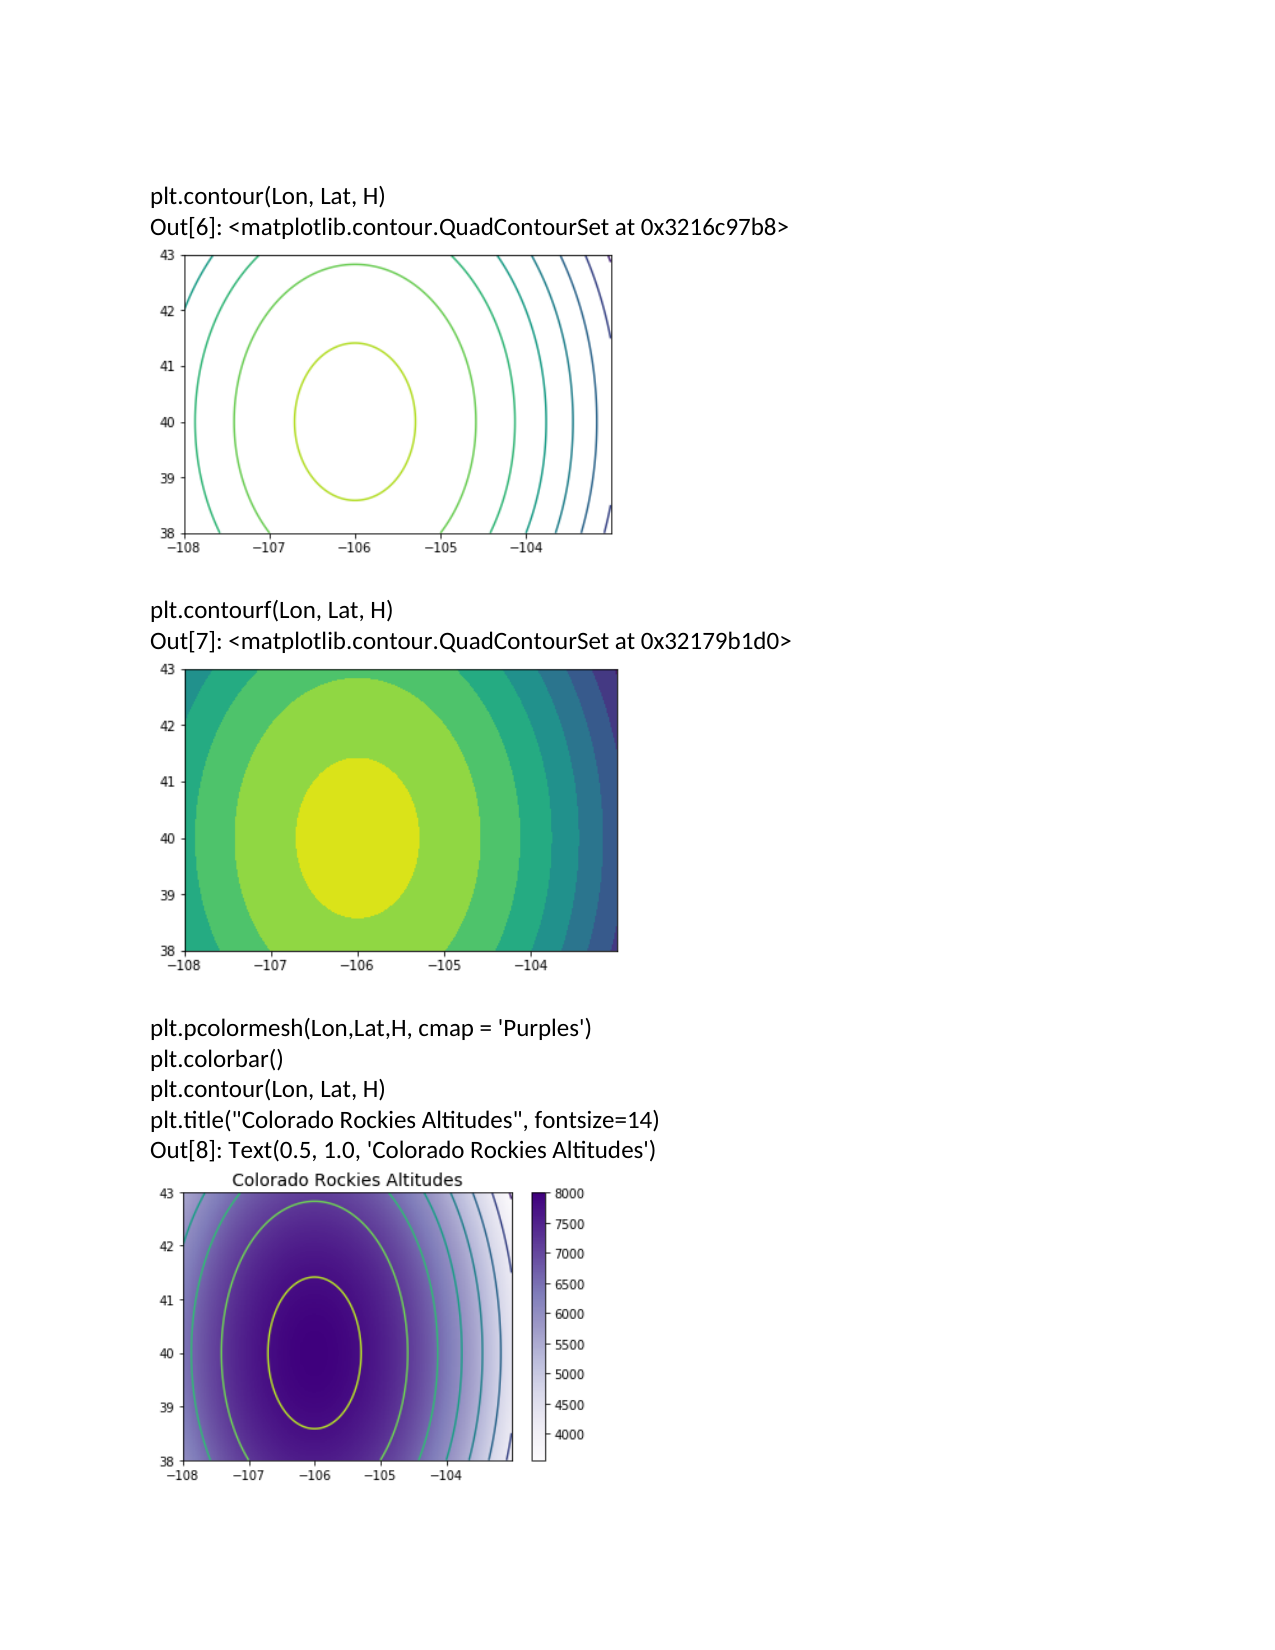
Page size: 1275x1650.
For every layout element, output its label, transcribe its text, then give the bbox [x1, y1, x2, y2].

picture [150, 241, 624, 564]
text plt.contour(Lon, Lat, H) [150, 1073, 1125, 1104]
picture [150, 1164, 593, 1490]
picture [150, 655, 630, 982]
text plt.colorbar() [150, 1043, 1125, 1073]
text ﻿﻿plt.contour(Lon, Lat, H) [150, 181, 1125, 211]
text Out[6]: <matplotlib.contour.QuadContourSet at 0x3216c97b8> [150, 211, 1125, 242]
text ﻿plt.pcolormesh(Lon,Lat,H, cmap = 'Purples') [150, 1012, 1125, 1043]
text ﻿plt.contourf(Lon, Lat, H) [150, 594, 1125, 625]
text plt.title("Colorado Rockies Altitudes", fontsize=14) [150, 1104, 1125, 1134]
text Out[7]: <matplotlib.contour.QuadContourSet at 0x32179b1d0> [150, 625, 1125, 655]
text Out[8]: Text(0.5, 1.0, 'Colorado Rockies Altitudes') [150, 1134, 1125, 1165]
